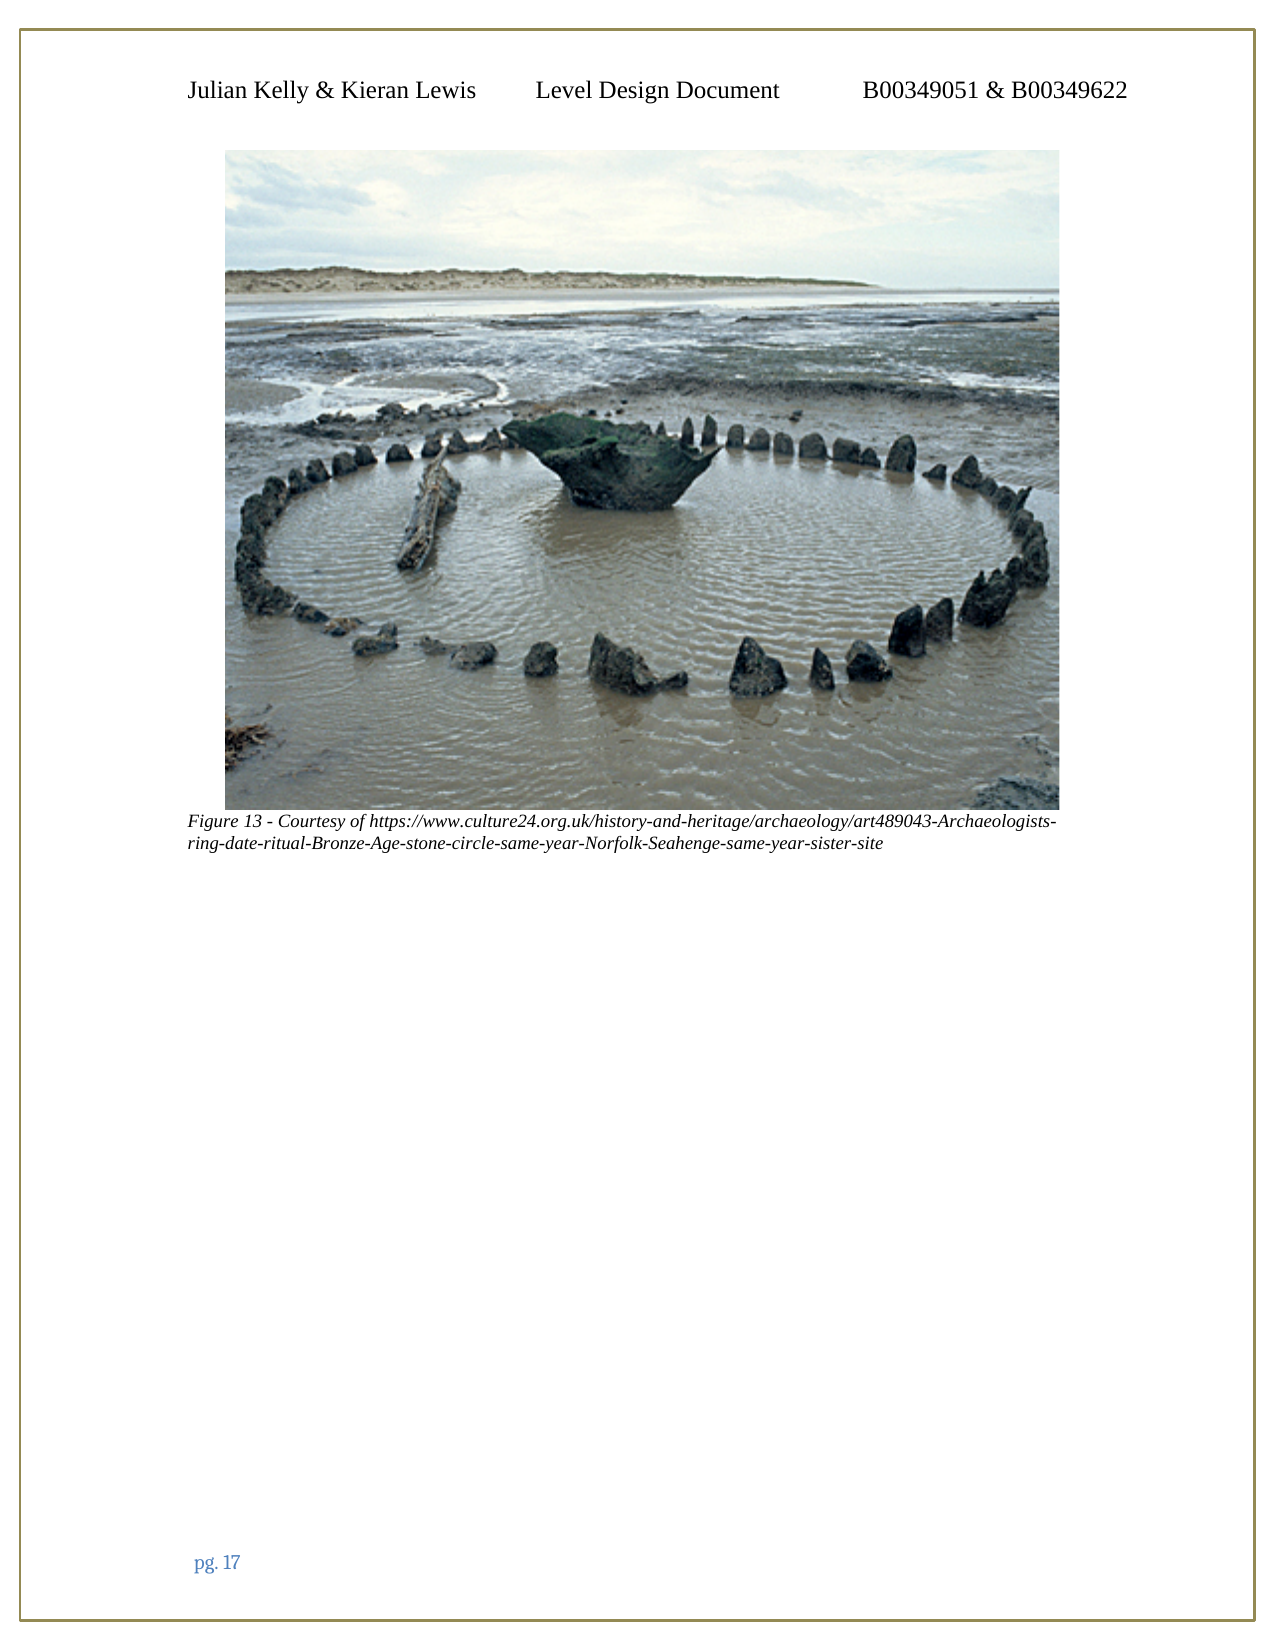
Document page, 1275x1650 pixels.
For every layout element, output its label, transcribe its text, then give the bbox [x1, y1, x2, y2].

text Figure 13 - Courtesy of https://www.culture24.org.uk/history-and-heritage/archaeology/art489043-Archaeologists-ring-date-ritual-Bronze-Age-stone-circle-same-year-Norfolk-Seahenge-same-year-sister-site [187, 810, 1087, 853]
picture [225, 150, 1060, 810]
